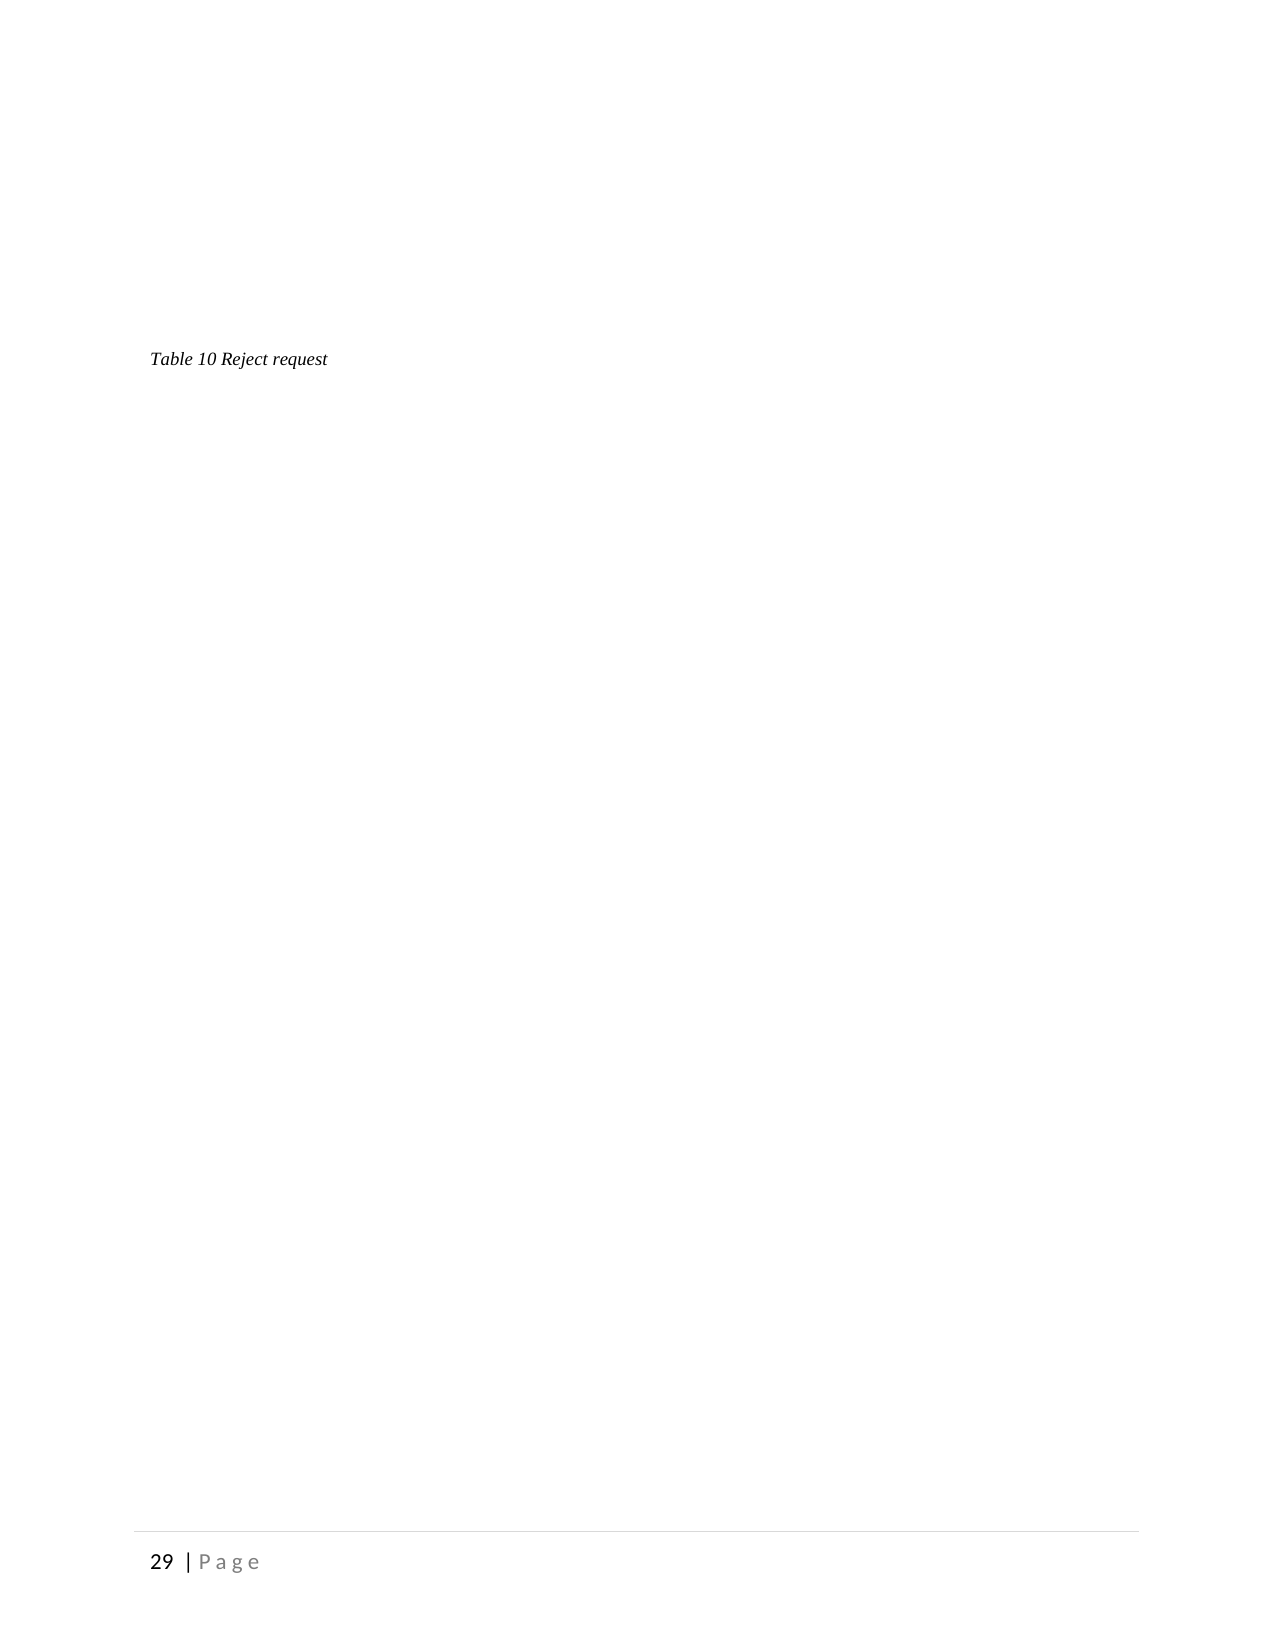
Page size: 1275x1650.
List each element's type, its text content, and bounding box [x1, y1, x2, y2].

text Table 10 Reject request [150, 347, 1125, 369]
